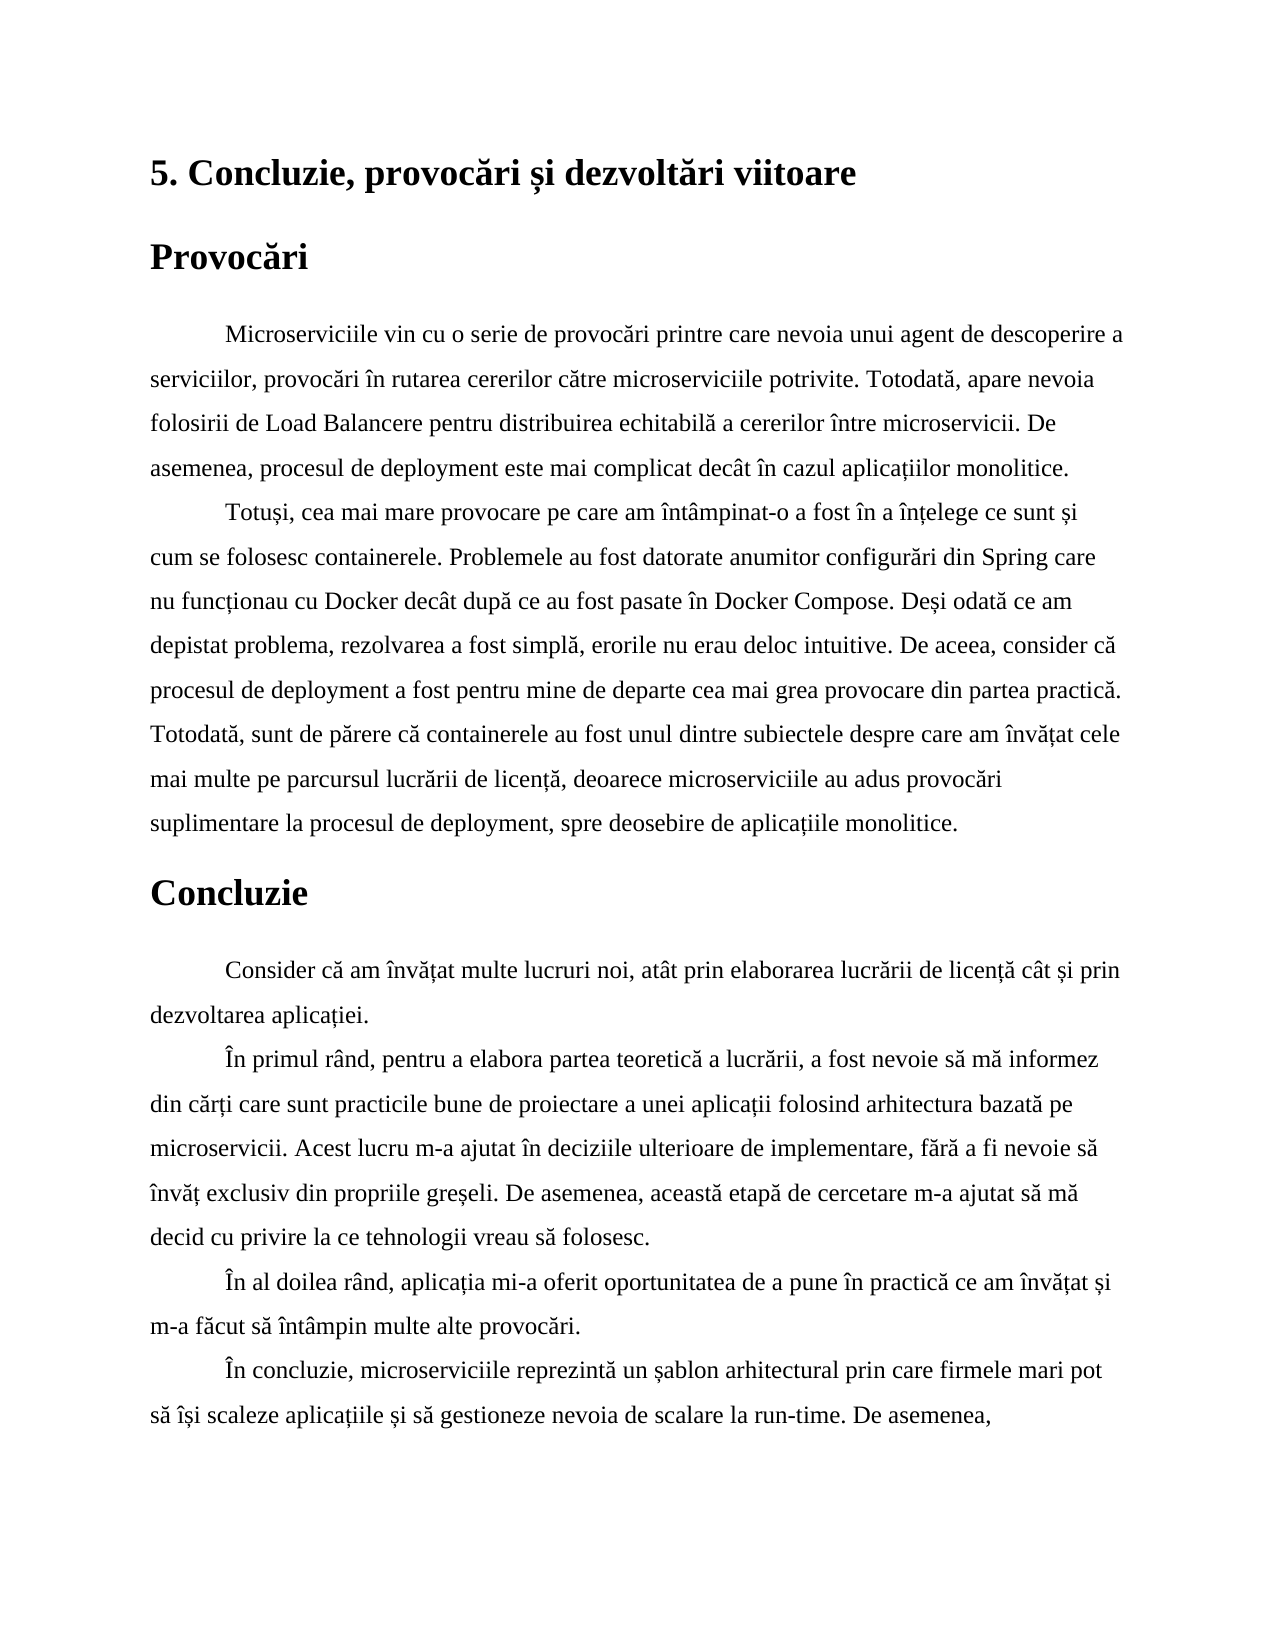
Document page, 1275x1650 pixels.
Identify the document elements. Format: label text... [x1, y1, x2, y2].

text 5. Concluzie, provocări și dezvoltări viitoare [150, 150, 1125, 193]
text Microserviciile vin cu o serie de provocări printre care nevoia unui agent de descoperire a serviciilor, provocări în rutarea cererilor către microserviciile potrivite. Totodată, apare nevoia folosirii de Load Balancere pentru distribuirea echitabilă a cererilor între microservicii. De asemenea, procesul de deployment este mai complicat decât în cazul aplicațiilor monolitice. Totuși, cea mai mare provocare pe care am întâmpinat-o a fost în a înțelege ce sunt și cum se folosesc containerele. Problemele au fost datorate anumitor configurări din Spring care nu funcționau cu Docker decât după ce au fost pasate în Docker Compose. Deși odată ce am depistat problema, rezolvarea a fost simplă, erorile nu erau deloc intuitive. De aceea, consider că procesul de deployment a fost pentru mine de departe cea mai grea provocare din partea practică. Totodată, sunt de părere că containerele au fost unul dintre subiectele despre care am învățat cele mai multe pe parcursul lucrării de licență, deoarece microserviciile au adus provocări suplimentare la procesul de deployment, spre deosebire de aplicațiile monolitice. [150, 319, 1125, 837]
text Provocări [150, 234, 1125, 278]
text Concluzie [150, 871, 1125, 914]
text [150, 955, 1125, 1429]
